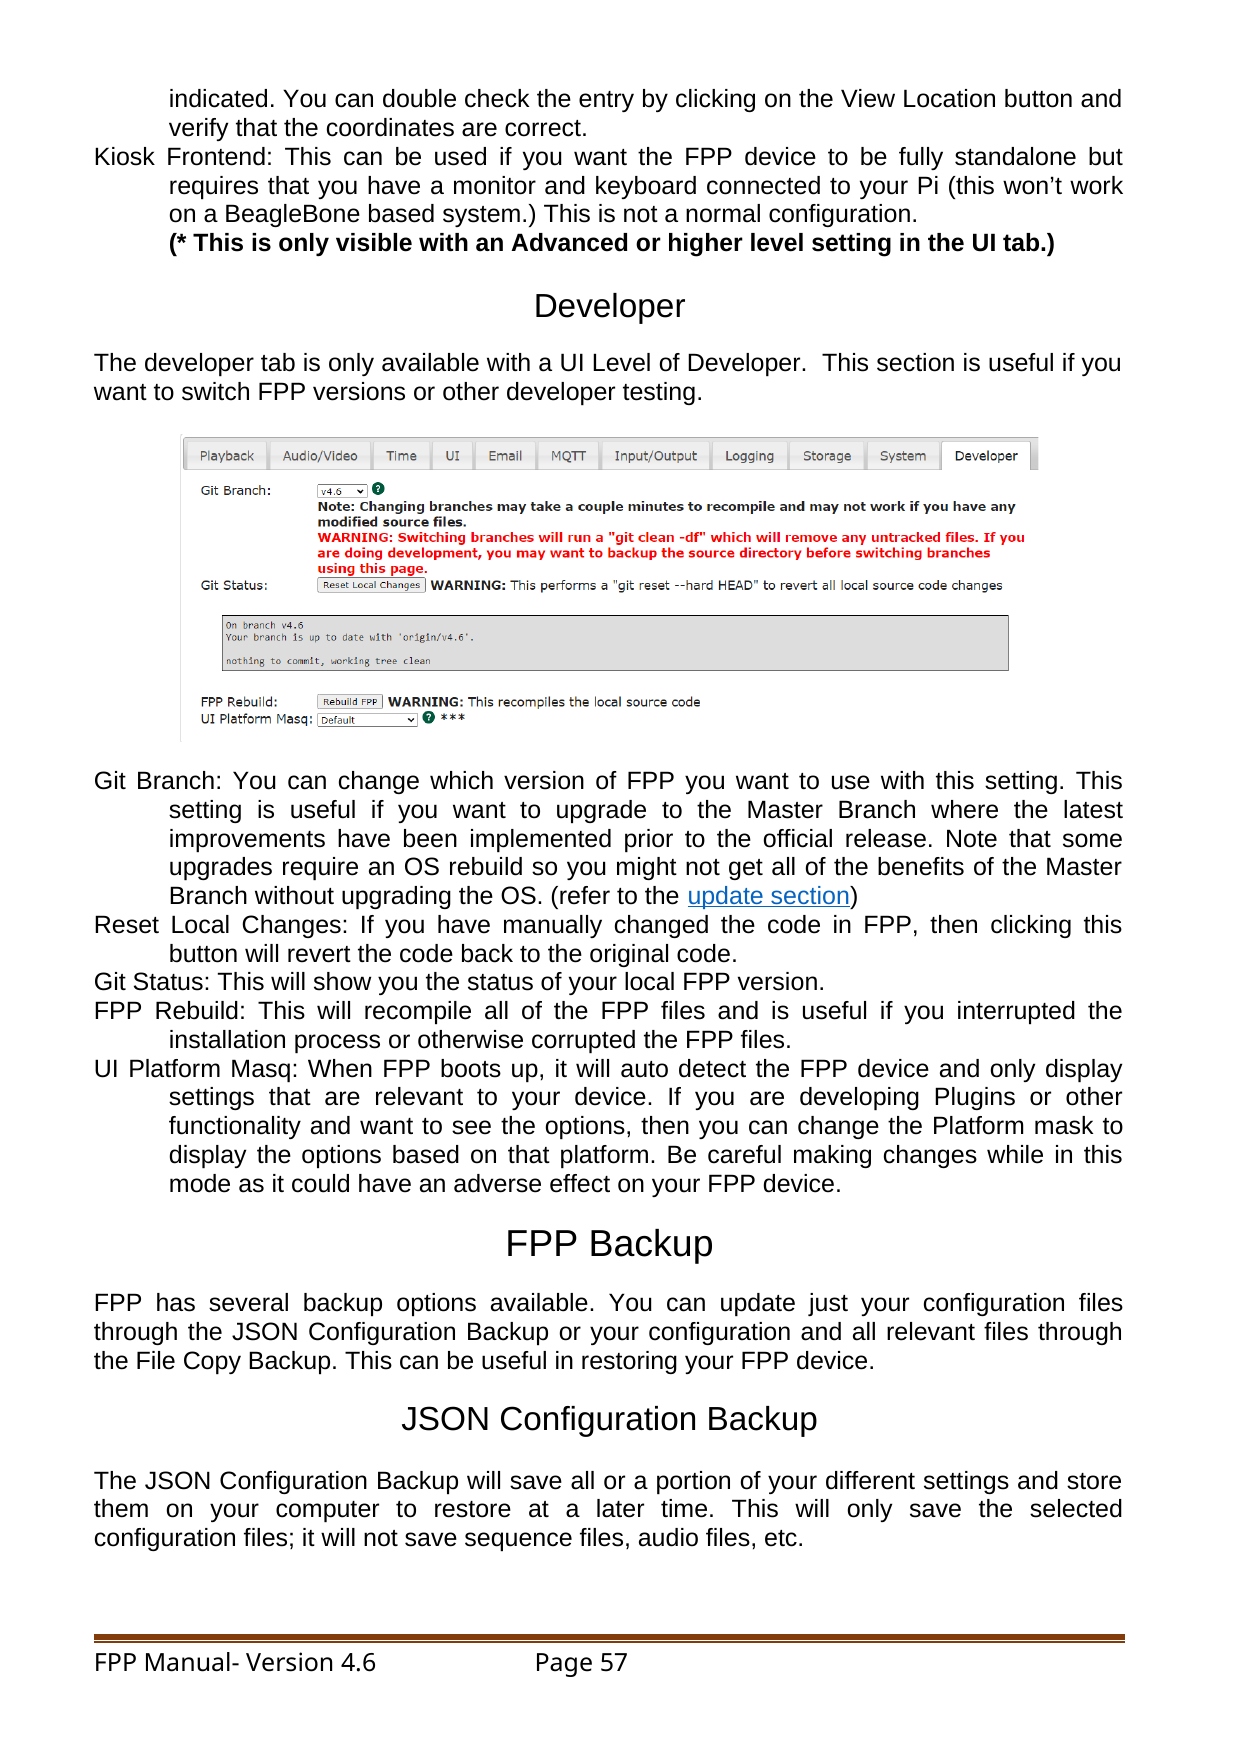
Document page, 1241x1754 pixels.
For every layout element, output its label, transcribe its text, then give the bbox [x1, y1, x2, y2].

text UI Platform Masq: When FPP boots up, it will auto detect the FPP device and only display settings that are relevant to your device. If you are developing Plugins or other functionality and want to see the options, then you can change the Platform mask to display the options based on that platform. Be careful making changes while in this mode as it could have an adverse effect on your FPP device. [94, 1053, 1125, 1197]
list (* This is only visible with an Advanced or higher level setting in the UI tab.) [94, 228, 1125, 257]
subtitle FPP Backup [94, 1221, 1125, 1264]
text Git Branch: You can change which version of FPP you want to use with this setting. This setting is useful if you want to upgrade to the Master Branch where the latest improvements have been implemented prior to the official release. Note that some upgrades require an OS rebuild so you might not get all of the benefits of the Master Branch without upgrading the OS. (refer to the update section) [94, 766, 1125, 910]
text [94, 84, 1125, 142]
text FPP has several backup options available. You can update just your configuration files through the JSON Configuration Backup or your configuration and all relevant files through the File Copy Backup. This can be useful in restoring your FPP device. [94, 1288, 1125, 1374]
picture [180, 434, 1039, 742]
text FPP Rebuild: This will recompile all of the FPP files and is useful if you interrupted the installation process or otherwise corrupted the FPP files. [94, 996, 1125, 1053]
text Reset Local Changes: If you have manually changed the code in FPP, then clicking this button will revert the code back to the original code. [94, 910, 1125, 967]
text The JSON Configuration Backup will save all or a portion of your different settings and store them on your computer to restore at a later time. This will only save the selected configuration files; it will not save sequence files, audio files, etc. [94, 1466, 1125, 1552]
text The developer tab is only available with a UI Level of Developer. This section is useful if you want to switch FPP versions or other developer testing. [94, 348, 1125, 406]
text Git Status: This will show you the status of your local FPP version. [94, 967, 1125, 996]
subtitle Developer [94, 286, 1125, 324]
text Kiosk Frontend: This can be used if you want the FPP device to be fully standalone but requires that you have a monitor and keyboard connected to your Pi (this won’t work on a BeagleBone based system.) This is not a normal configuration. [94, 142, 1125, 228]
subtitle JSON Configuration Backup [94, 1398, 1125, 1437]
